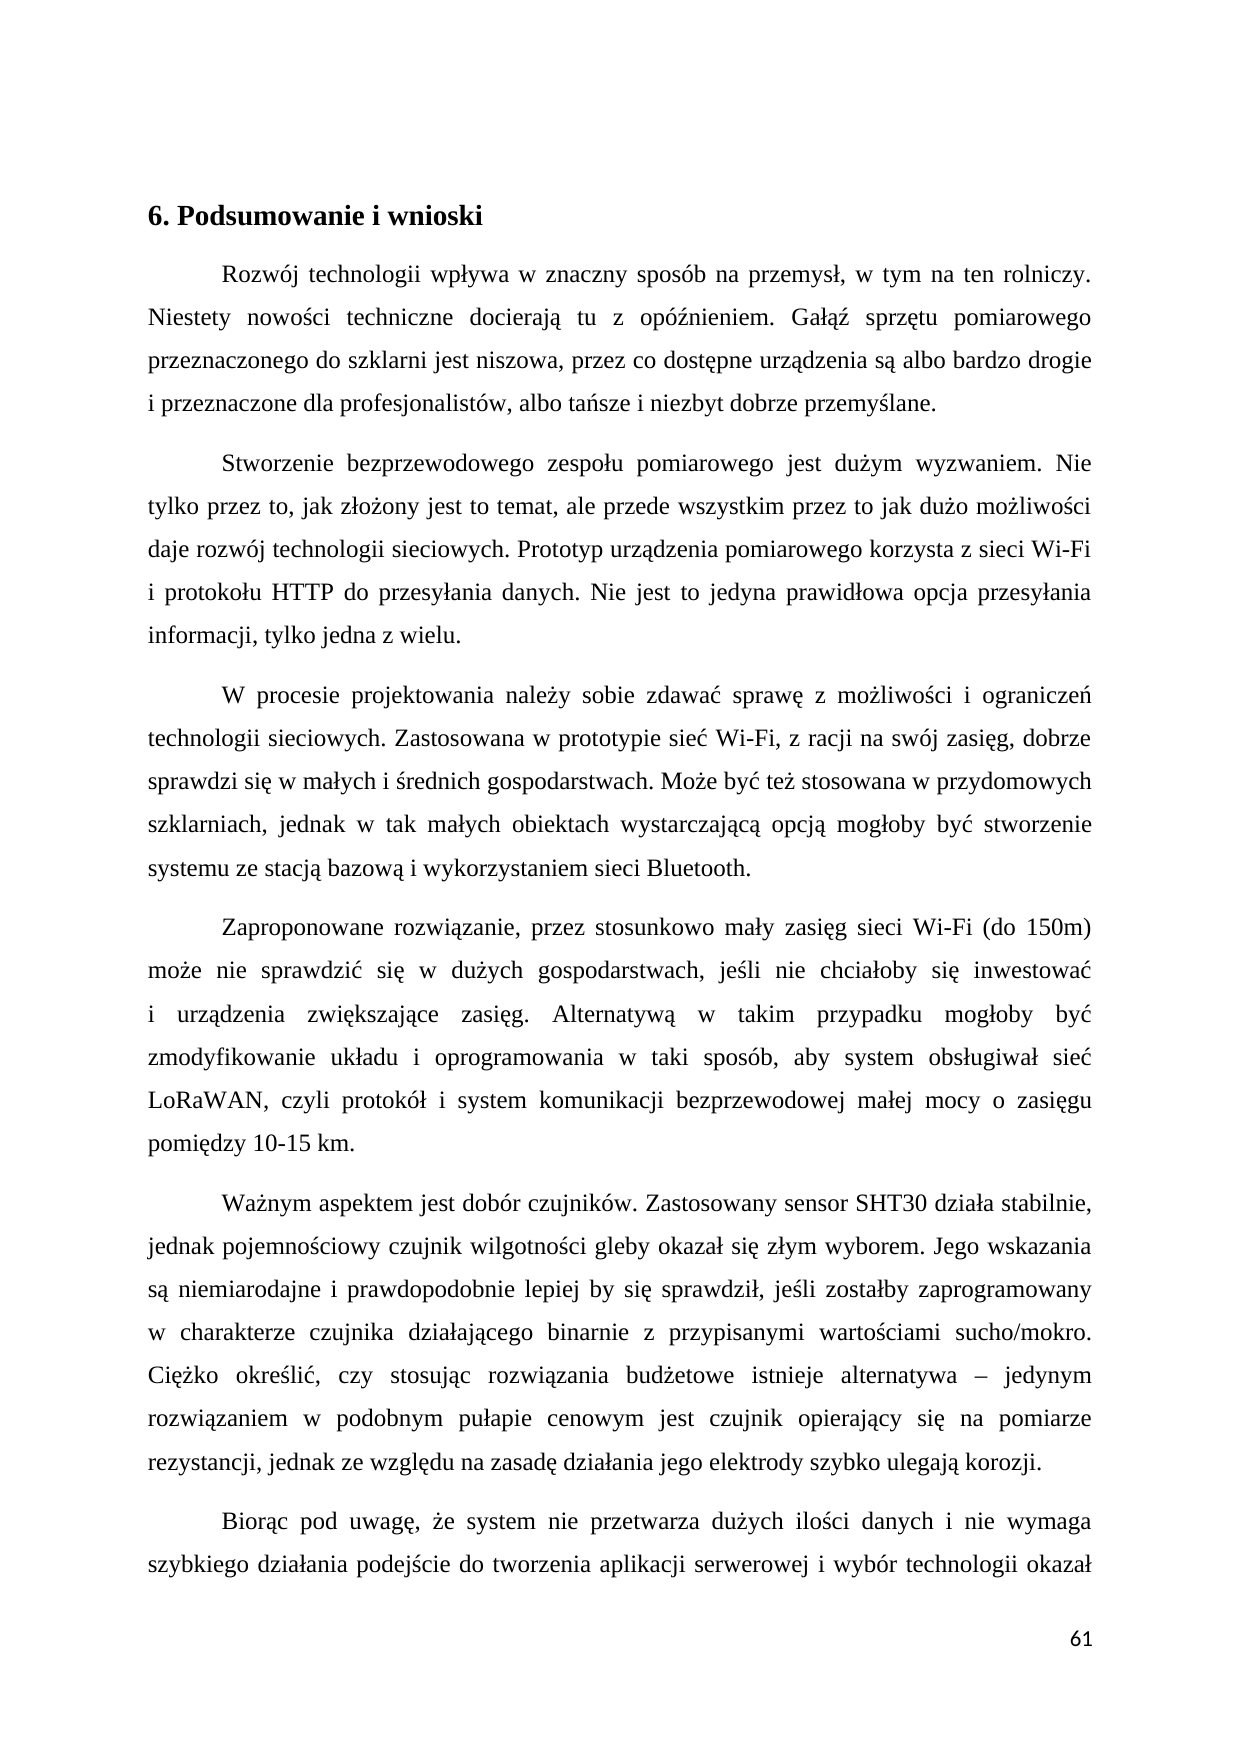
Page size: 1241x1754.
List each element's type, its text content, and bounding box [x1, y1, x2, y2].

text W procesie projektowania należy sobie zdawać sprawę z możliwości i ograniczeń technologii sieciowych. Zastosowana w prototypie sieć Wi-Fi, z racji na swój zasięg, dobrze sprawdzi się w małych i średnich gospodarstwach. Może być też stosowana w przydomowych szklarniach, jednak w tak małych obiektach wystarczającą opcją mogłoby być stworzenie systemu ze stacją bazową i wykorzystaniem sieci Bluetooth. [148, 680, 1093, 881]
subtitle 6. Podsumowanie i wnioski [148, 198, 1093, 231]
text Stworzenie bezprzewodowego zespołu pomiarowego jest dużym wyzwaniem. Nie tylko przez to, jak złożony jest to temat, ale przede wszystkim przez to jak dużo możliwości daje rozwój technologii sieciowych. Prototyp urządzenia pomiarowego korzysta z sieci Wi-Fi i protokołu HTTP do przesyłania danych. Nie jest to jedyna prawidłowa opcja przesyłania informacji, tylko jedna z wielu. [148, 448, 1093, 649]
text Ważnym aspektem jest dobór czujników. Zastosowany sensor SHT30 działa stabilnie, jednak pojemnościowy czujnik wilgotności gleby okazał się złym wyborem. Jego wskazania są niemiarodajne i prawdopodobnie lepiej by się sprawdził, jeśli zostałby zaprogramowany w charakterze czujnika działającego binarnie z przypisanymi wartościami sucho/mokro. Ciężko określić, czy stosując rozwiązania budżetowe istnieje alternatywa – jedynym rozwiązaniem w podobnym pułapie cenowym jest czujnik opierający się na pomiarze rezystancji, jednak ze względu na zasadę działania jego elektrody szybko ulegają korozji. [148, 1188, 1093, 1475]
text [148, 1506, 1093, 1578]
text Zaproponowane rozwiązanie, przez stosunkowo mały zasięg sieci Wi-Fi (do 150m) może nie sprawdzić się w dużych gospodarstwach, jeśli nie chciałoby się inwestować i urządzenia zwiększające zasięg. Alternatywą w takim przypadku mogłoby być zmodyfikowanie układu i oprogramowania w taki sposób, aby system obsługiwał sieć LoRaWAN, czyli protokół i system komunikacji bezprzewodowej małej mocy o zasięgu pomiędzy 10-15 km. [148, 912, 1093, 1157]
text Rozwój technologii wpływa w znaczny sposób na przemysł, w tym na ten rolniczy. Niestety nowości techniczne docierają tu z opóźnieniem. Gałąź sprzętu pomiarowego przeznaczonego do szklarni jest niszowa, przez co dostępne urządzenia są albo bardzo drogie i przeznaczone dla profesjonalistów, albo tańsze i niezbyt dobrze przemyślane. [148, 259, 1093, 417]
